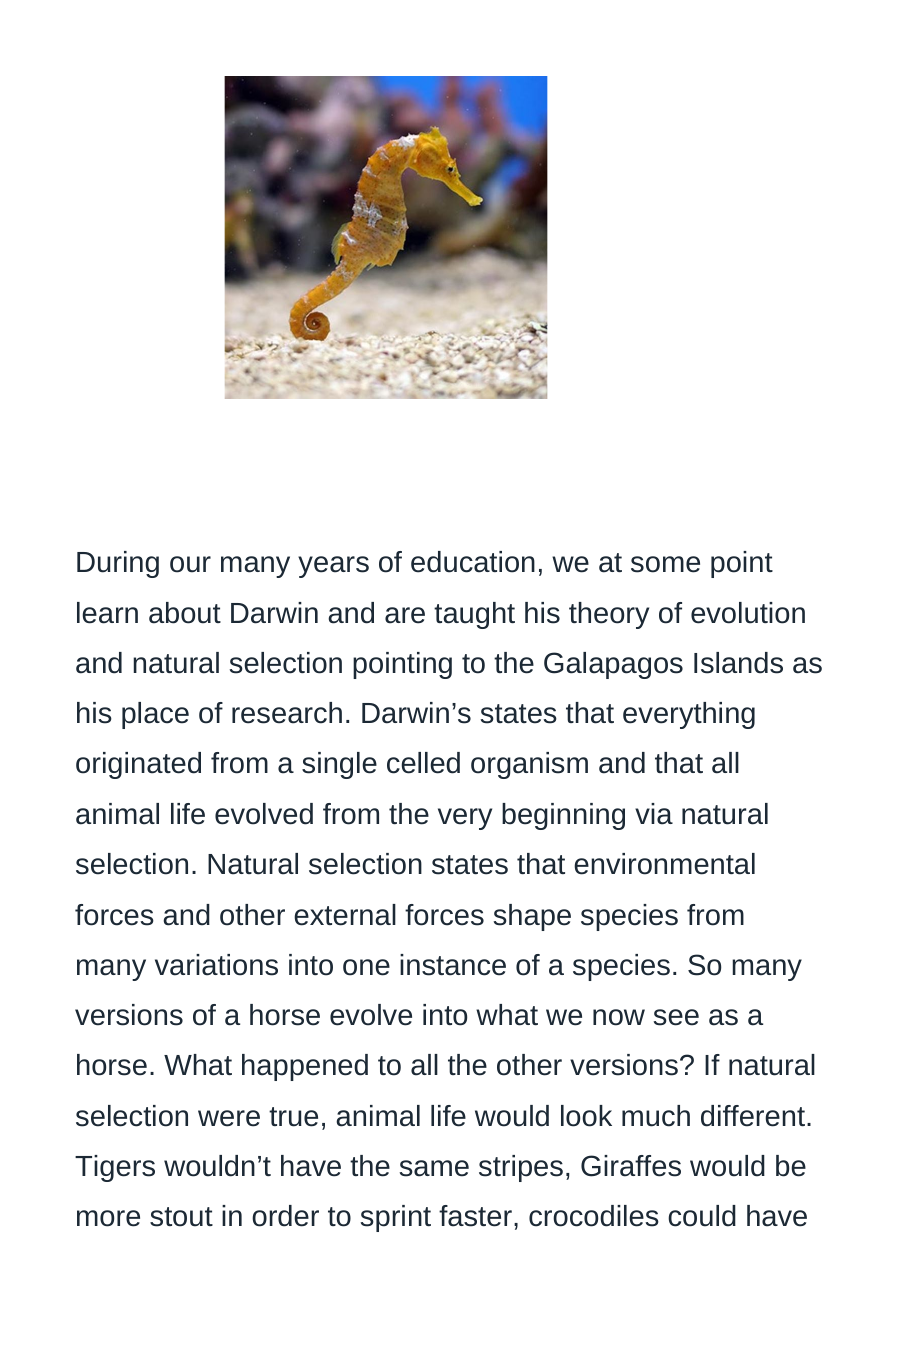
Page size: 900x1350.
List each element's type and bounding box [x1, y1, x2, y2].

text [75, 545, 825, 1233]
picture [224, 76, 548, 399]
